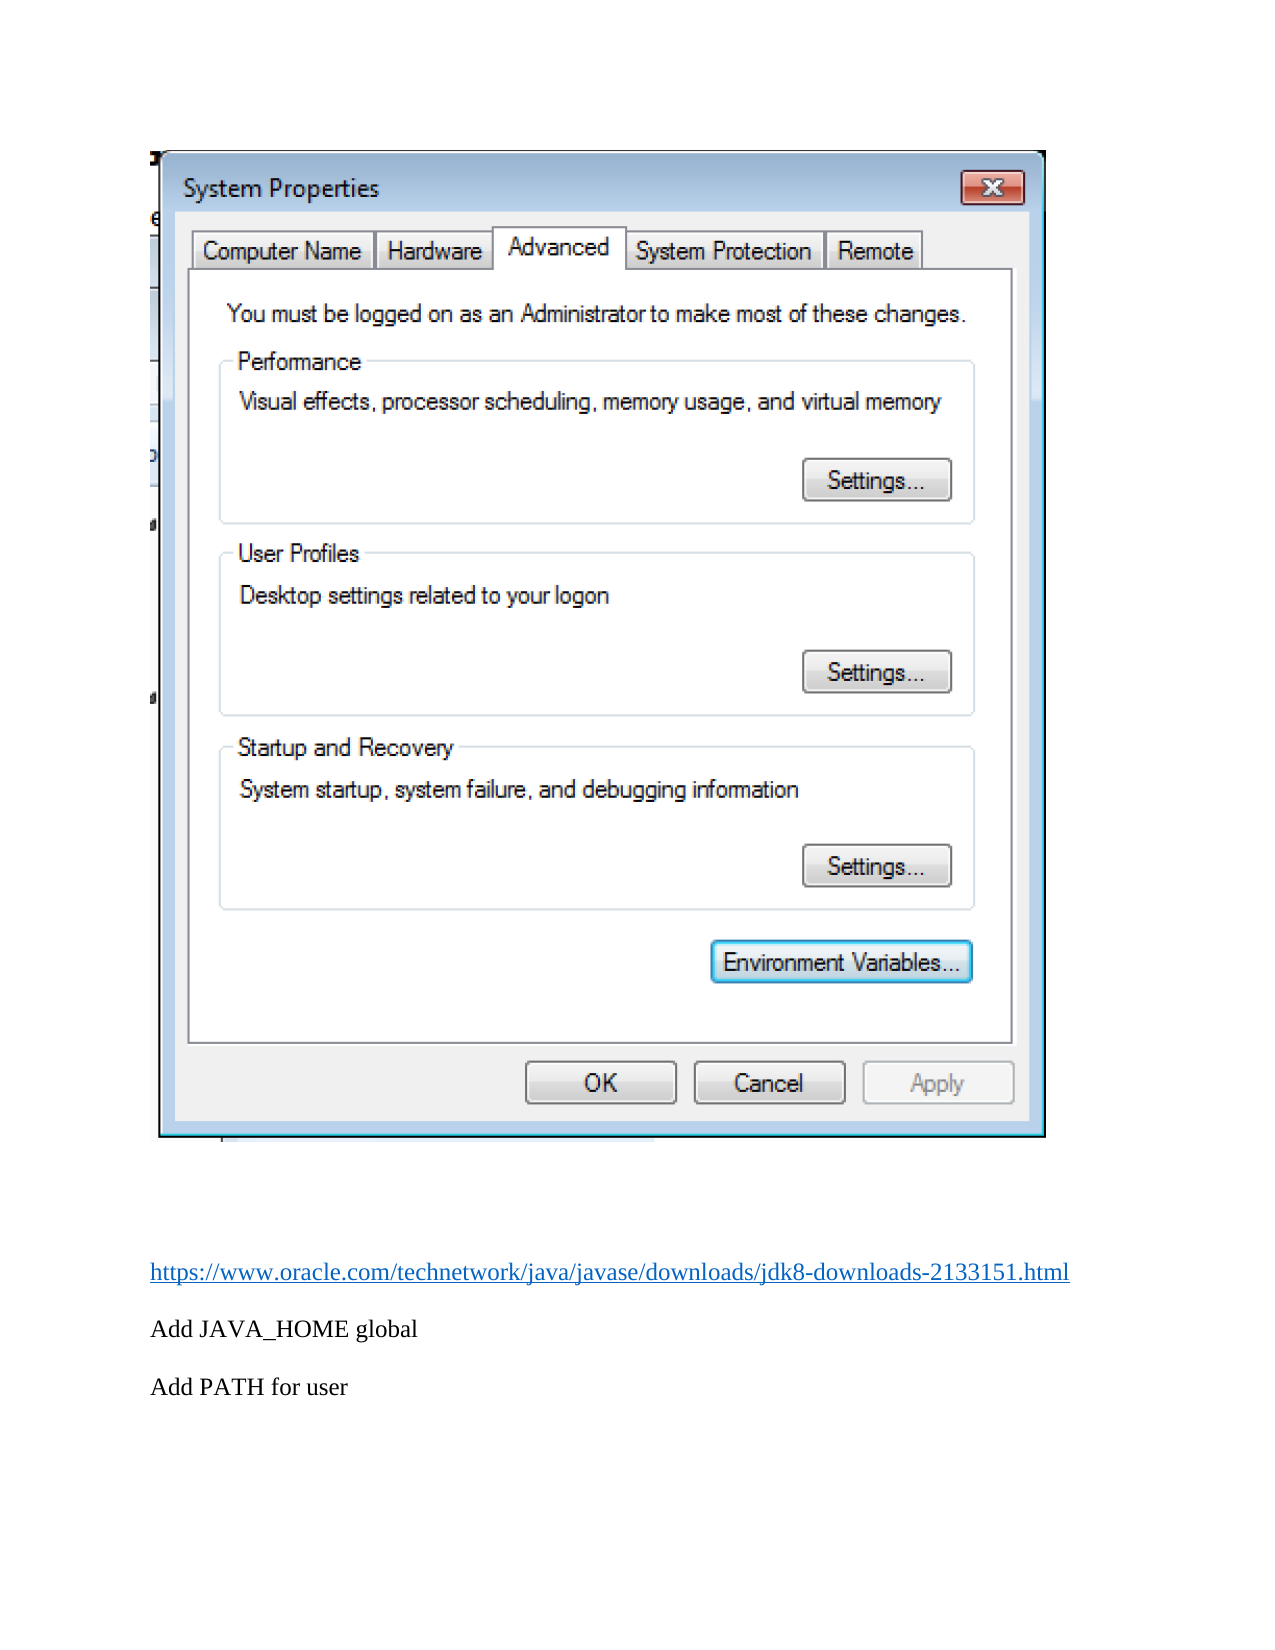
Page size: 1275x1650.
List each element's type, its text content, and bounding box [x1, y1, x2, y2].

text Add JAVA_HOME global [150, 1314, 1125, 1343]
picture [150, 150, 1046, 1142]
text https://www.oracle.com/technetwork/java/javase/downloads/jdk8-downloads-2133151.html [150, 1257, 1125, 1285]
text Add PATH for user [150, 1372, 1125, 1400]
